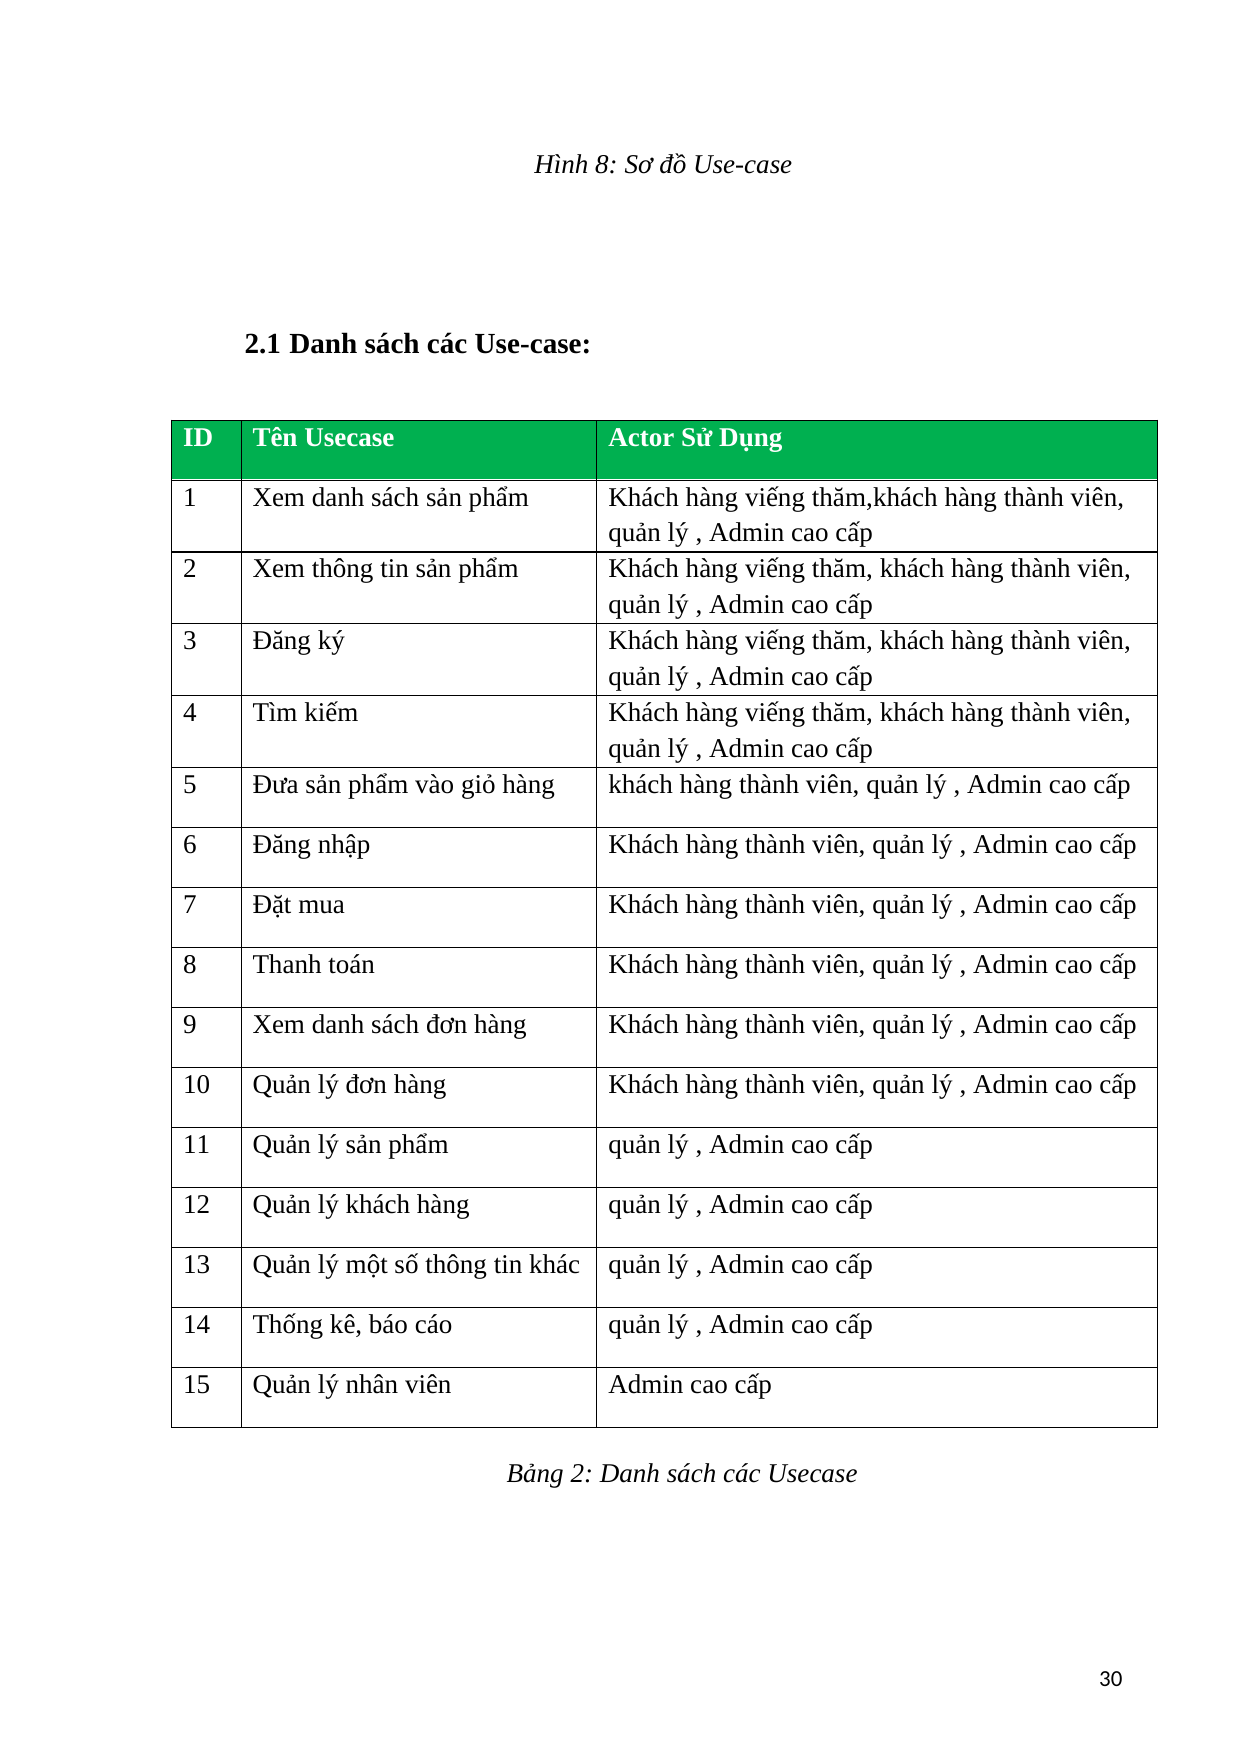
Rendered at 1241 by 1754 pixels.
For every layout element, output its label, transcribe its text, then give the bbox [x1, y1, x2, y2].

table_cell Thống kê, báo cáo [242, 1308, 596, 1367]
table_cell Khách hàng viếng thăm, khách hàng thành viên, quản lý , Admin cao cấp [597, 553, 1157, 623]
table_cell 1 [172, 481, 241, 551]
table_cell Khách hàng viếng thăm,khách hàng thành viên, quản lý , Admin cao cấp [597, 481, 1157, 551]
table_header Tên Usecase [242, 421, 596, 479]
table_cell 5 [172, 768, 241, 827]
table_cell 2 [172, 553, 241, 623]
table_cell 4 [172, 696, 241, 767]
table_cell Đưa sản phẩm vào giỏ hàng [242, 768, 596, 827]
table_cell 14 [172, 1308, 241, 1367]
table_cell 12 [172, 1188, 241, 1247]
table_cell Quản lý nhân viên [242, 1368, 596, 1427]
table_cell 7 [172, 888, 241, 947]
table_cell Quản lý đơn hàng [242, 1068, 596, 1127]
table_cell Đặt mua [242, 888, 596, 947]
table_header Actor Sử Dụng [597, 421, 1157, 479]
table_cell Quản lý khách hàng [242, 1188, 596, 1247]
table_cell Tìm kiếm [242, 696, 596, 767]
table_cell Khách hàng thành viên, quản lý , Admin cao cấp [597, 828, 1157, 887]
list Bảng 2: Danh sách các Usecase [244, 1457, 1122, 1488]
list Danh sách các Use-case: [244, 326, 1122, 359]
table_cell quản lý , Admin cao cấp [597, 1188, 1157, 1247]
table_cell Xem danh sách sản phẩm [242, 481, 596, 551]
table_cell Khách hàng thành viên, quản lý , Admin cao cấp [597, 1068, 1157, 1127]
table_cell Khách hàng viếng thăm, khách hàng thành viên, quản lý , Admin cao cấp [597, 624, 1157, 695]
table_cell 11 [172, 1128, 241, 1187]
table_cell Xem danh sách đơn hàng [242, 1008, 596, 1067]
table_cell quản lý , Admin cao cấp [597, 1248, 1157, 1307]
table_cell Xem thông tin sản phẩm [242, 553, 596, 623]
table_cell 13 [172, 1248, 241, 1307]
table_cell Khách hàng viếng thăm, khách hàng thành viên, quản lý , Admin cao cấp [597, 696, 1157, 767]
text Hình 8: Sơ đồ Use-case [207, 148, 1122, 179]
table_cell 3 [172, 624, 241, 695]
table_cell 6 [172, 828, 241, 887]
table_cell Khách hàng thành viên, quản lý , Admin cao cấp [597, 948, 1157, 1007]
table_cell quản lý , Admin cao cấp [597, 1308, 1157, 1367]
table_cell Đăng ký [242, 624, 596, 695]
table_cell Quản lý một số thông tin khác [242, 1248, 596, 1307]
table_cell Admin cao cấp [597, 1368, 1157, 1427]
table_cell Đăng nhập [242, 828, 596, 887]
table_cell Thanh toán [242, 948, 596, 1007]
table_cell Khách hàng thành viên, quản lý , Admin cao cấp [597, 1008, 1157, 1067]
table_cell quản lý , Admin cao cấp [597, 1128, 1157, 1187]
table_cell 8 [172, 948, 241, 1007]
table_header ID [172, 421, 241, 479]
table_cell 15 [172, 1368, 241, 1427]
table_cell Khách hàng thành viên, quản lý , Admin cao cấp [597, 888, 1157, 947]
table_cell 9 [172, 1008, 241, 1067]
table_cell 10 [172, 1068, 241, 1127]
table_cell Quản lý sản phẩm [242, 1128, 596, 1187]
table_cell khách hàng thành viên, quản lý , Admin cao cấp [597, 768, 1157, 827]
